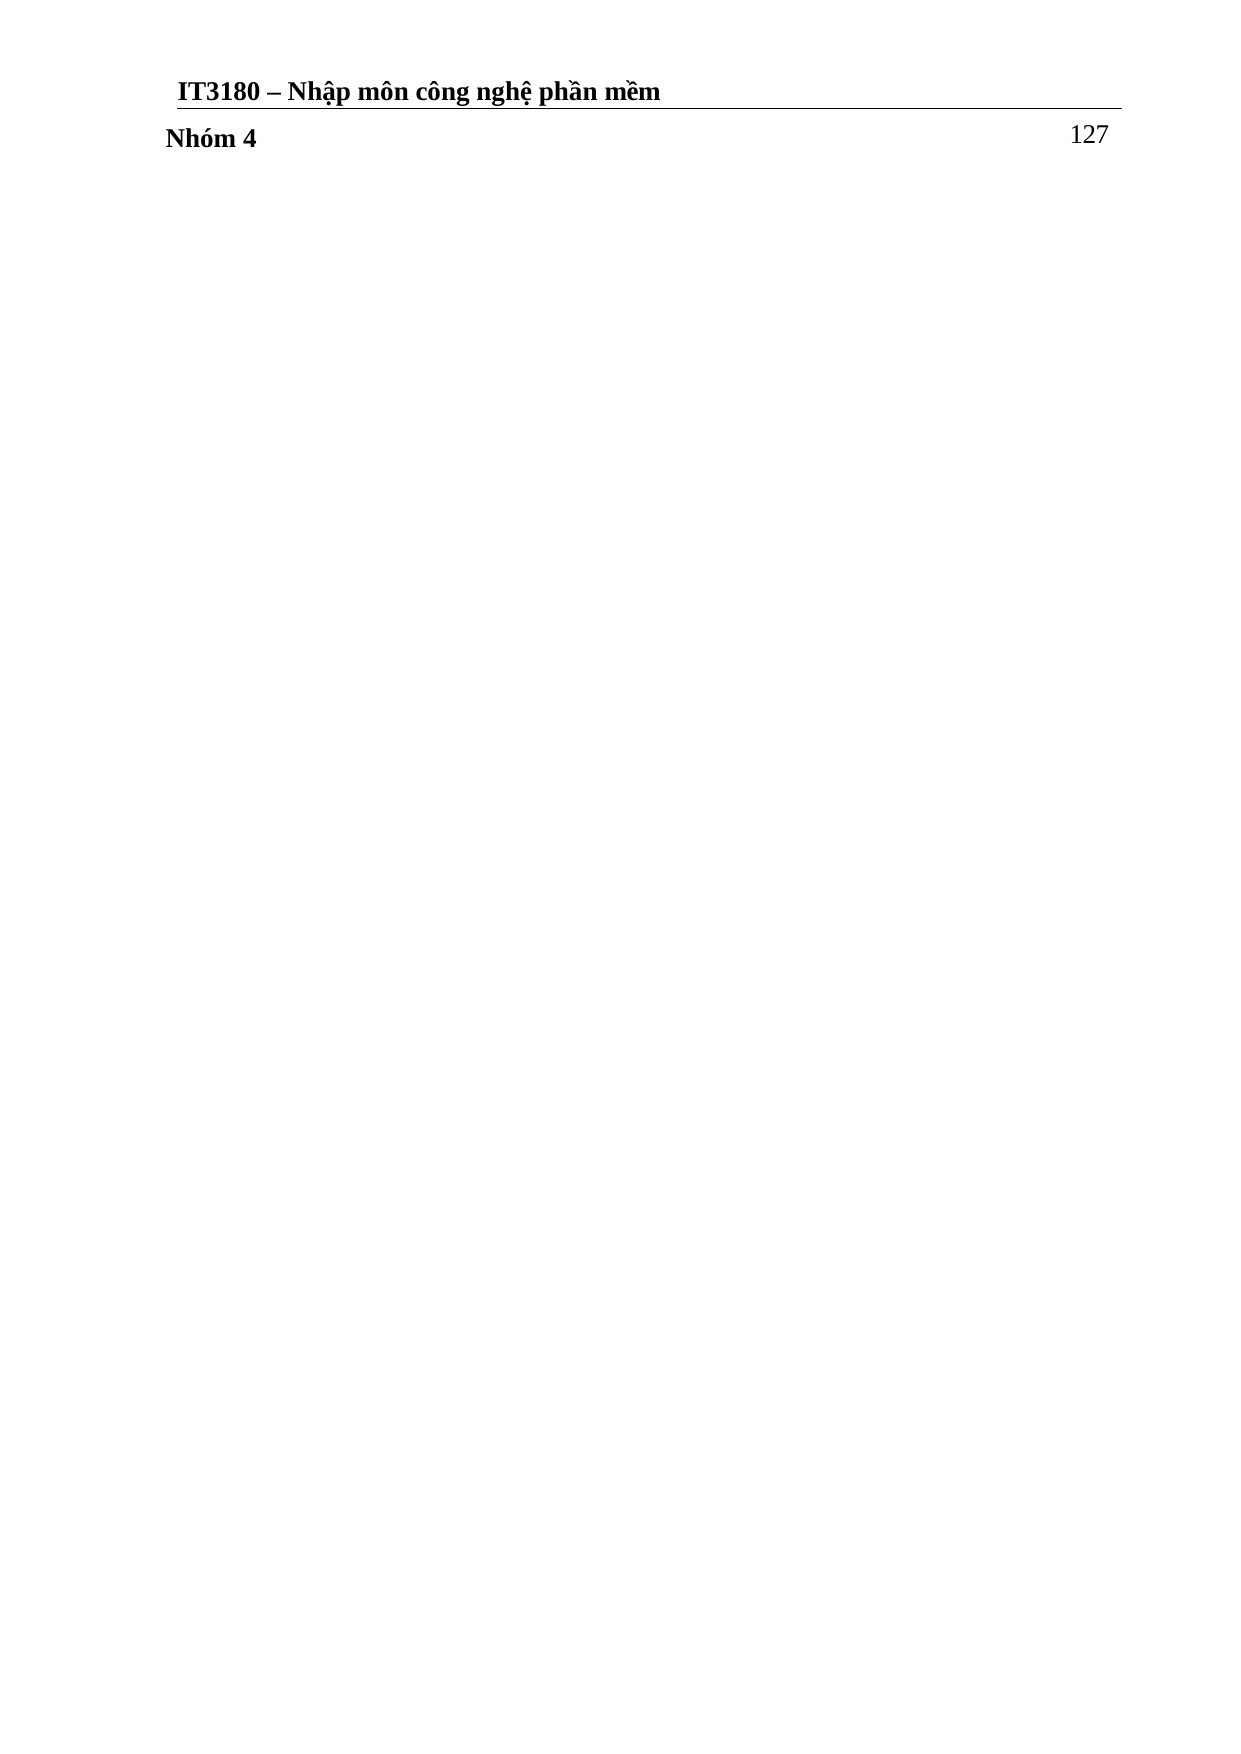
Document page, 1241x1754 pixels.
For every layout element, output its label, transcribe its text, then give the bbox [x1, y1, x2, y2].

text Nhóm 4 127 [123, 118, 1152, 153]
